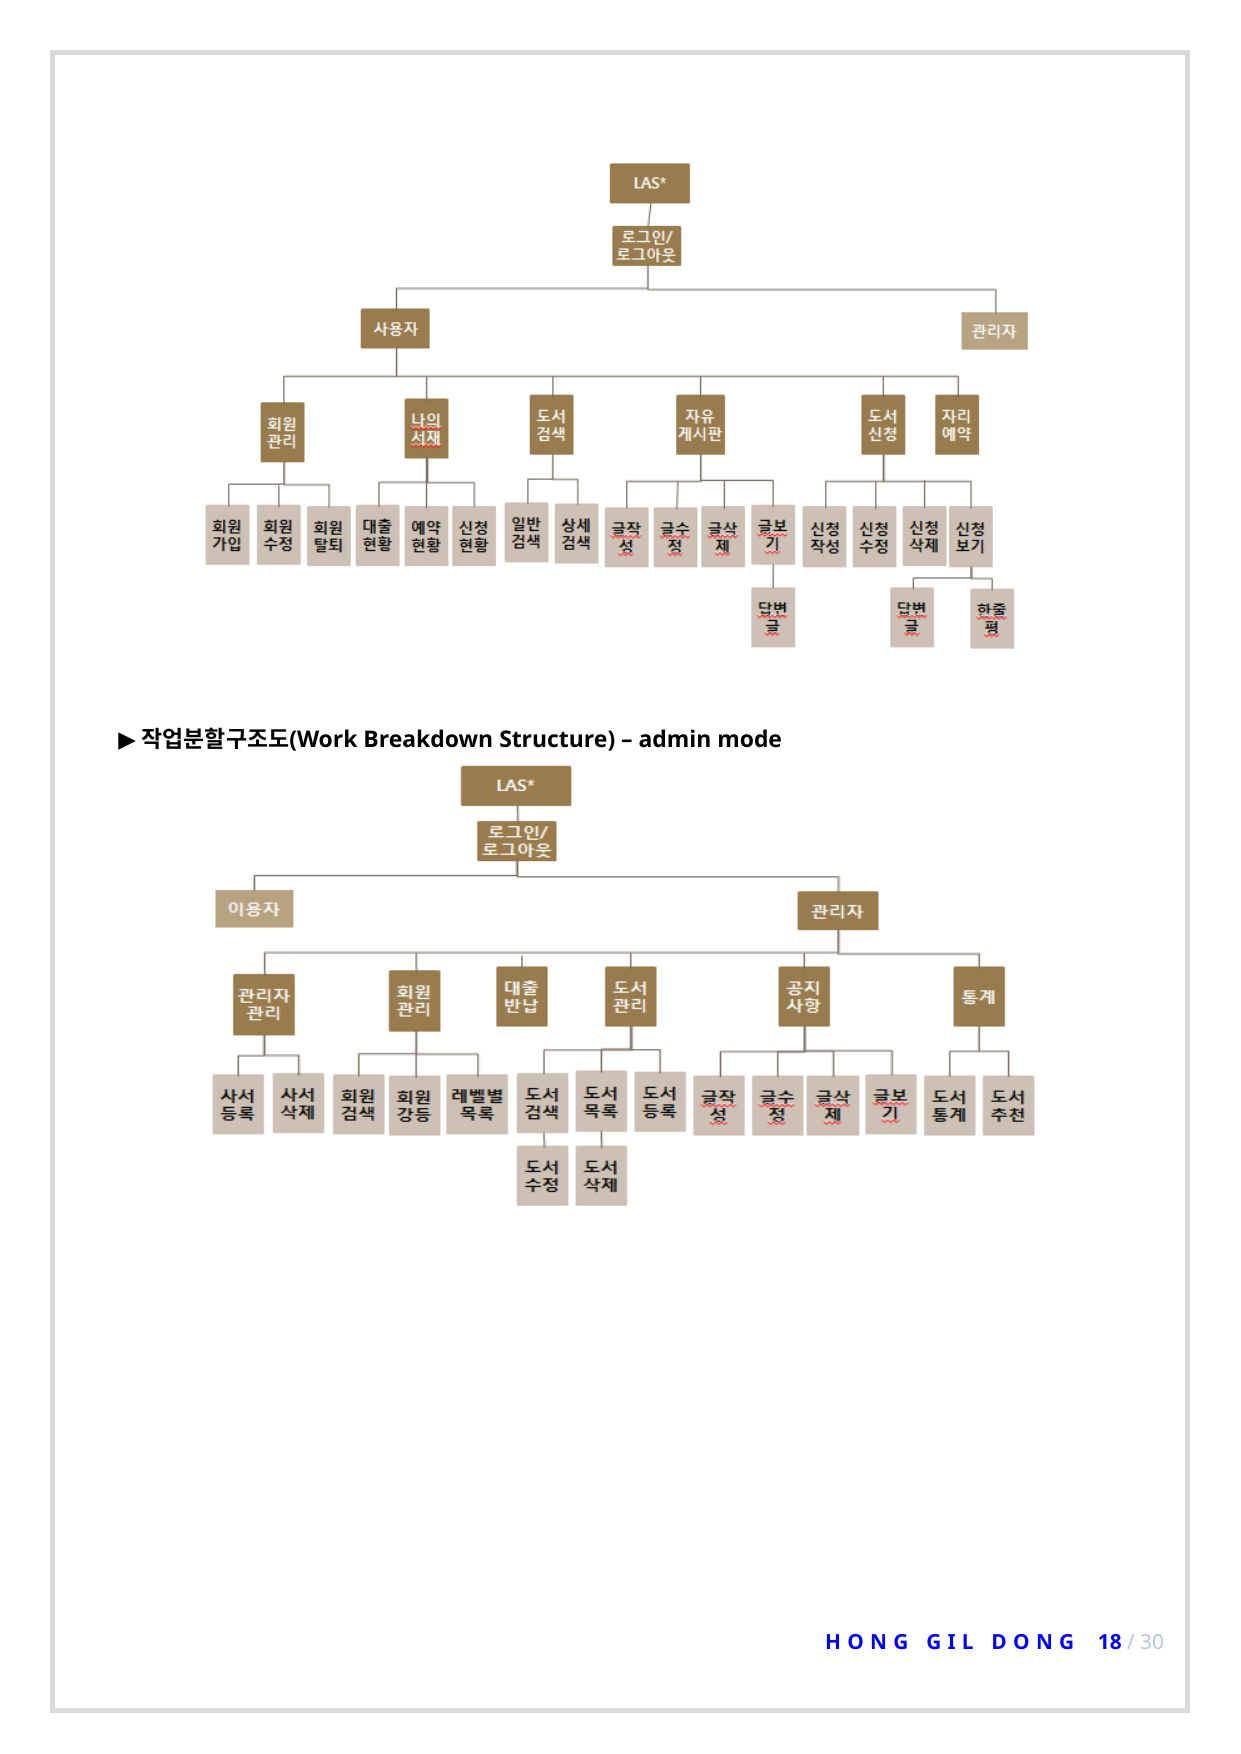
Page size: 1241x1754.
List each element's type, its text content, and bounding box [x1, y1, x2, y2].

text ▶ 작업분할구조도(Work Breakdown Structure) – admin mode [118, 719, 1122, 756]
picture [197, 156, 1043, 660]
picture [201, 756, 1039, 1216]
